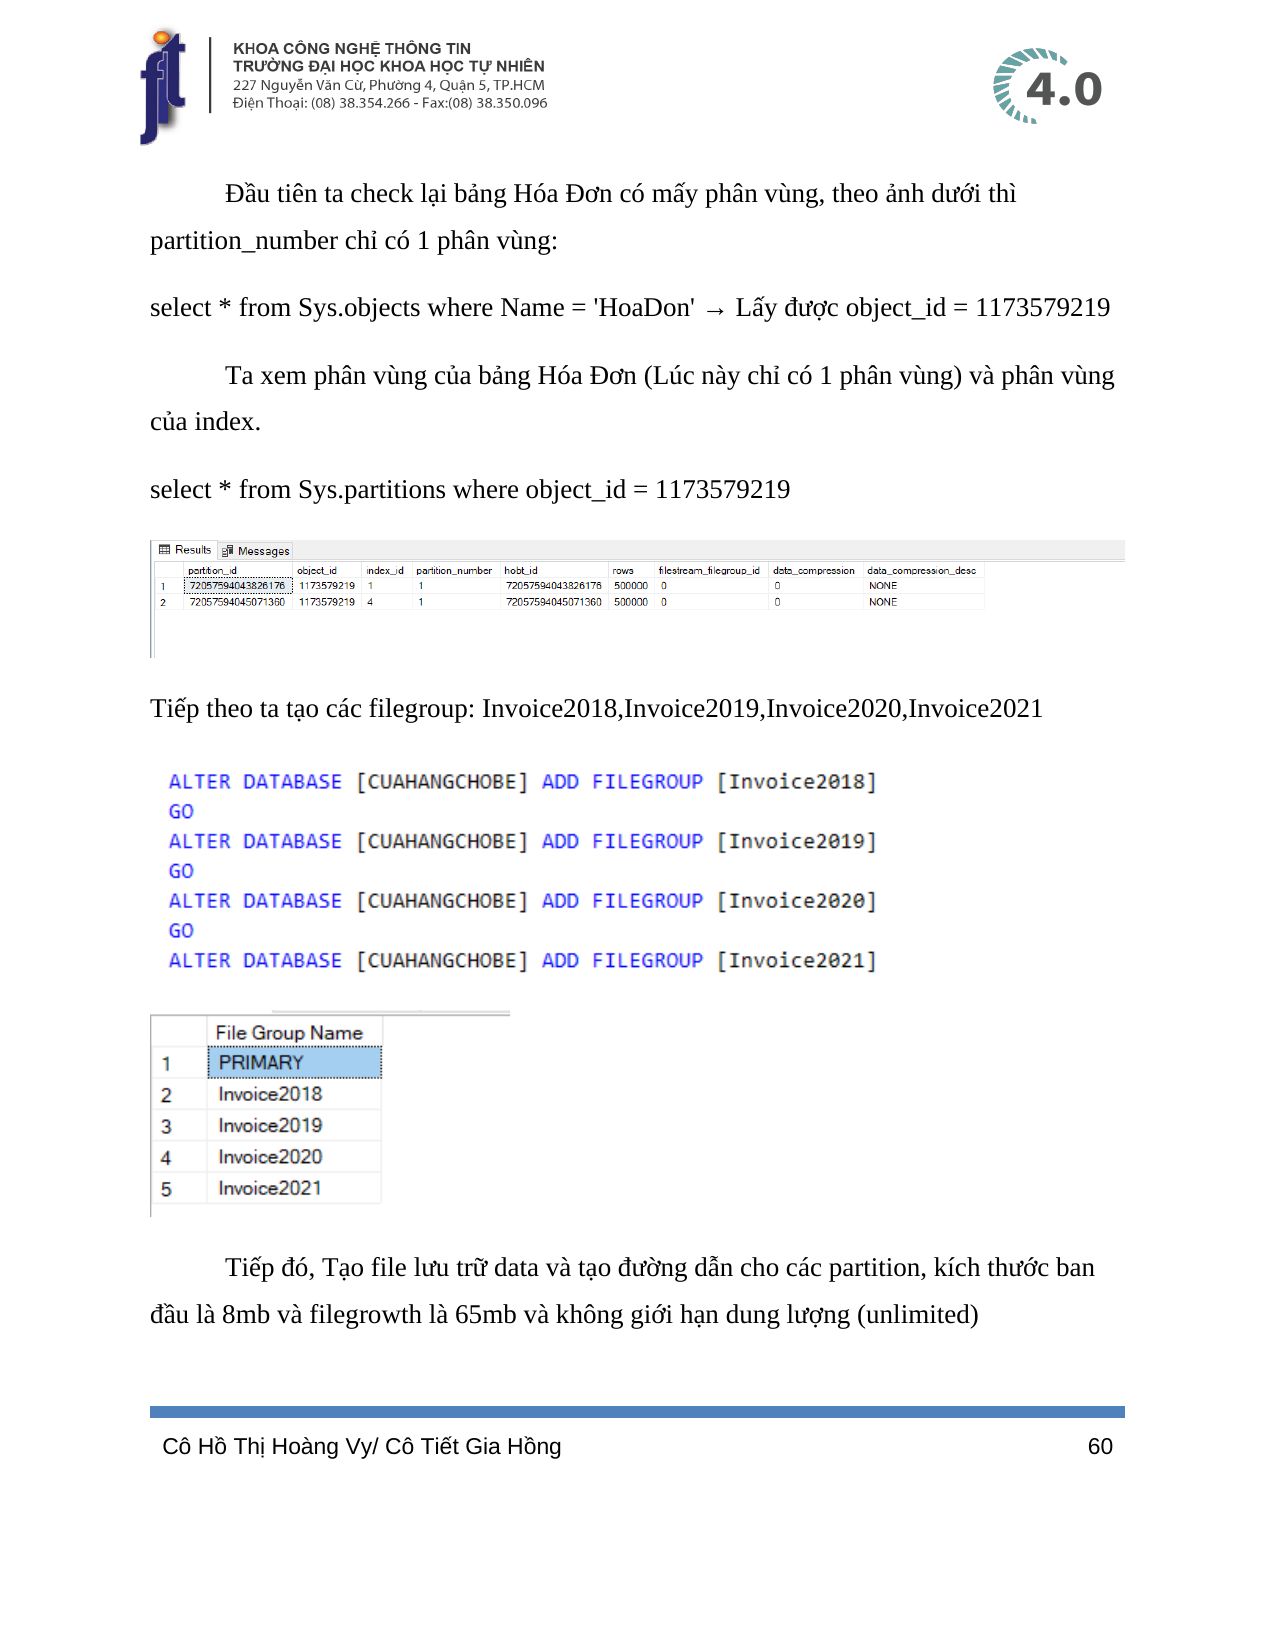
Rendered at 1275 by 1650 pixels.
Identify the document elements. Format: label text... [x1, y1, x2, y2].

picture [985, 41, 1108, 127]
picture [150, 1010, 511, 1217]
picture [117, 21, 580, 167]
text Đầu tiên ta check lại bảng Hóa Đơn có mấy phân vùng, theo ảnh dưới thì partition_number chỉ có 1 phân vùng: [150, 177, 1125, 255]
picture [150, 759, 893, 977]
text Ta xem phân vùng của bảng Hóa Đơn (Lúc này chỉ có 1 phân vùng) và phân vùng của index. [150, 359, 1125, 437]
text Tiếp theo ta tạo các filegroup: Invoice2018,Invoice2019,Invoice2020,Invoice2021 [150, 692, 1125, 723]
text select * from Sys.objects where Name = 'HoaDon' → Lấy được object_id = 1173579219 [150, 291, 1125, 322]
text Tiếp đó, Tạo file lưu trữ data và tạo đường dẫn cho các partition, kích thước ban đầu là 8mb và filegrowth là 65mb và không giới hạn dung lượng (unlimited) [150, 1251, 1125, 1329]
picture [150, 540, 1125, 658]
text select * from Sys.partitions where object_id = 1173579219 [150, 473, 1125, 504]
